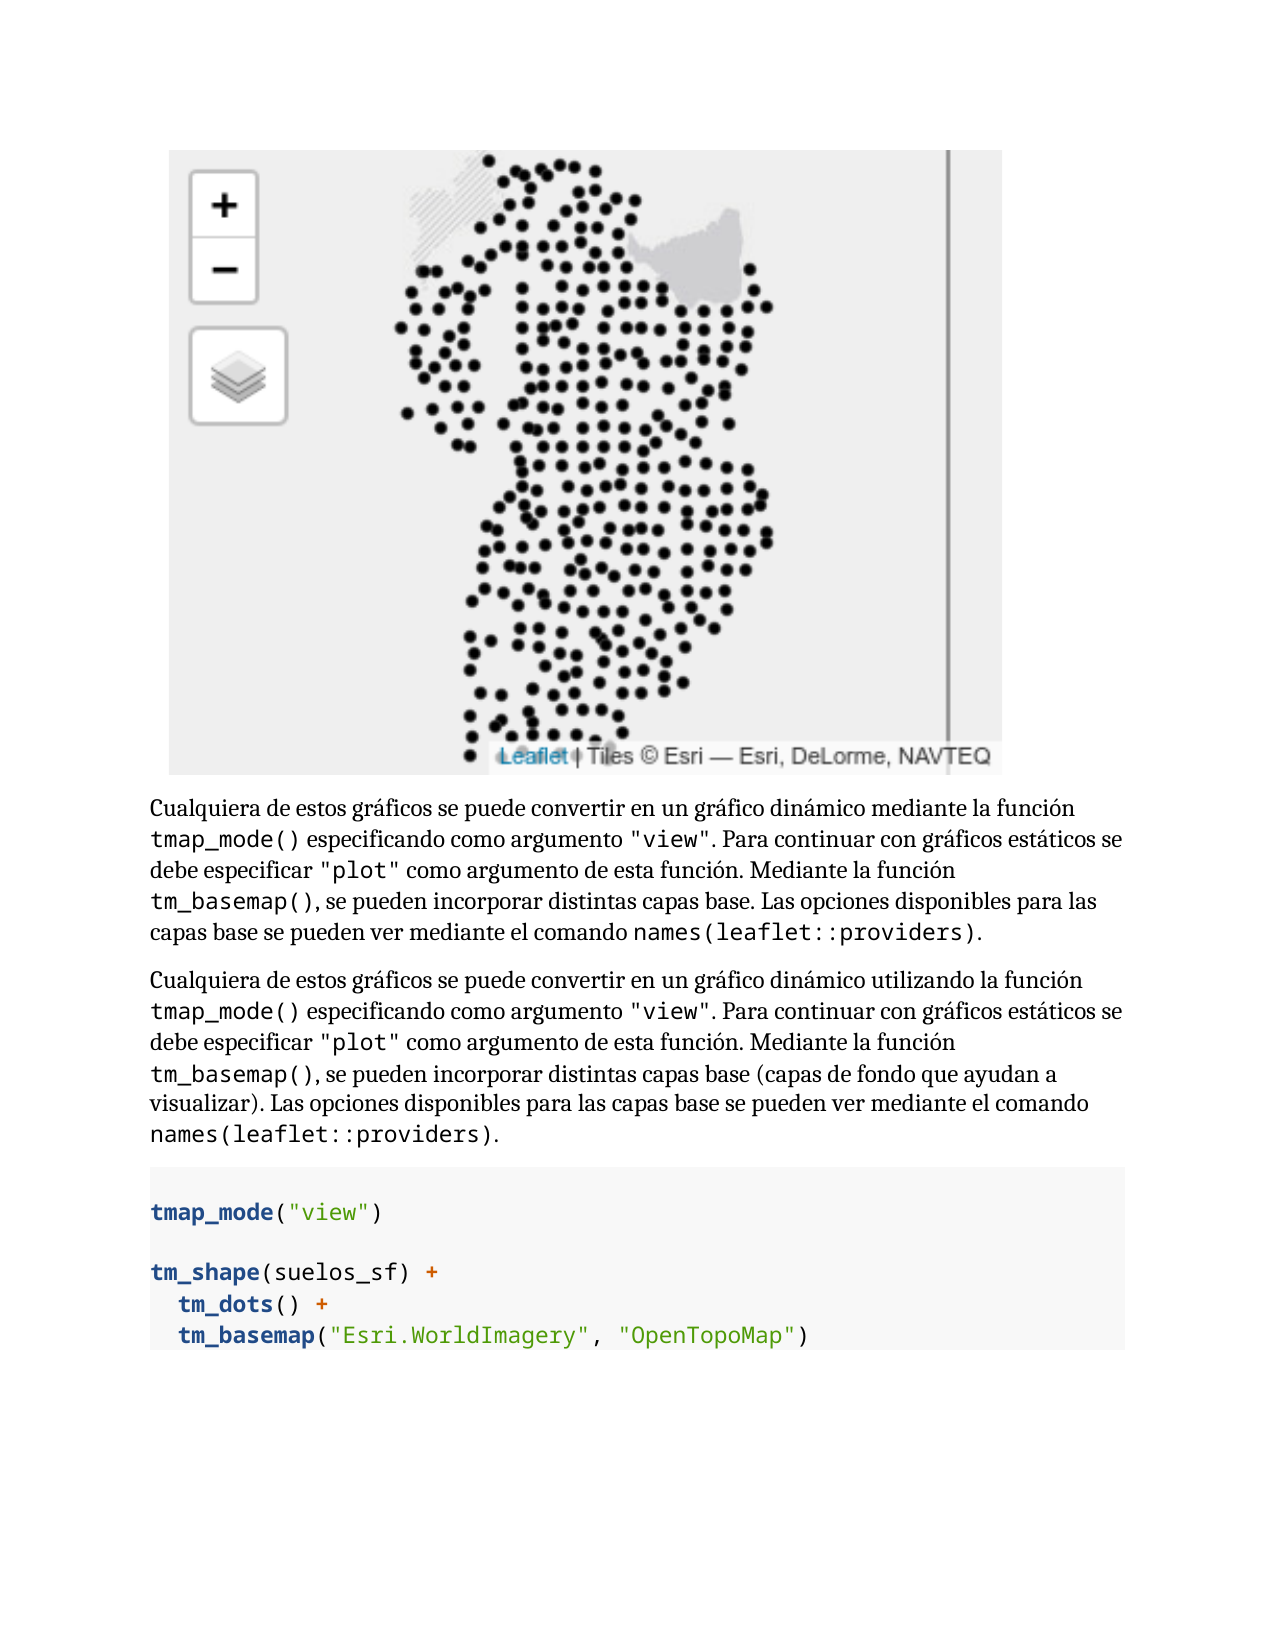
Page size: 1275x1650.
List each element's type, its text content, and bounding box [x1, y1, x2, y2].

picture [168, 150, 1003, 775]
text Cualquiera de estos gráficos se puede convertir en un gráfico dinámico utilizando la función tmap_mode() especificando como argumento "view". Para continuar con gráficos estáticos se debe especificar "plot" como argumento de esta función. Mediante la función tm_basemap(), se pueden incorporar distintas capas base (capas de fondo que ayudan a visualizar). Las opciones disponibles para las capas base se pueden ver mediante el comando names(leaflet::providers). [150, 966, 1125, 1149]
text Cualquiera de estos gráficos se puede convertir en un gráfico dinámico mediante la función tmap_mode() especificando como argumento "view". Para continuar con gráficos estáticos se debe especificar "plot" como argumento de esta función. Mediante la función tm_basemap(), se pueden incorporar distintas capas base. Las opciones disponibles para las capas base se pueden ver mediante el comando names(leaflet::providers). [150, 794, 1125, 947]
text tmap_mode("view") tm_shape(suelos_sf) + tm_dots() + tm_basemap("Esri.WorldImagery", "OpenTopoMap") [150, 1167, 1125, 1350]
